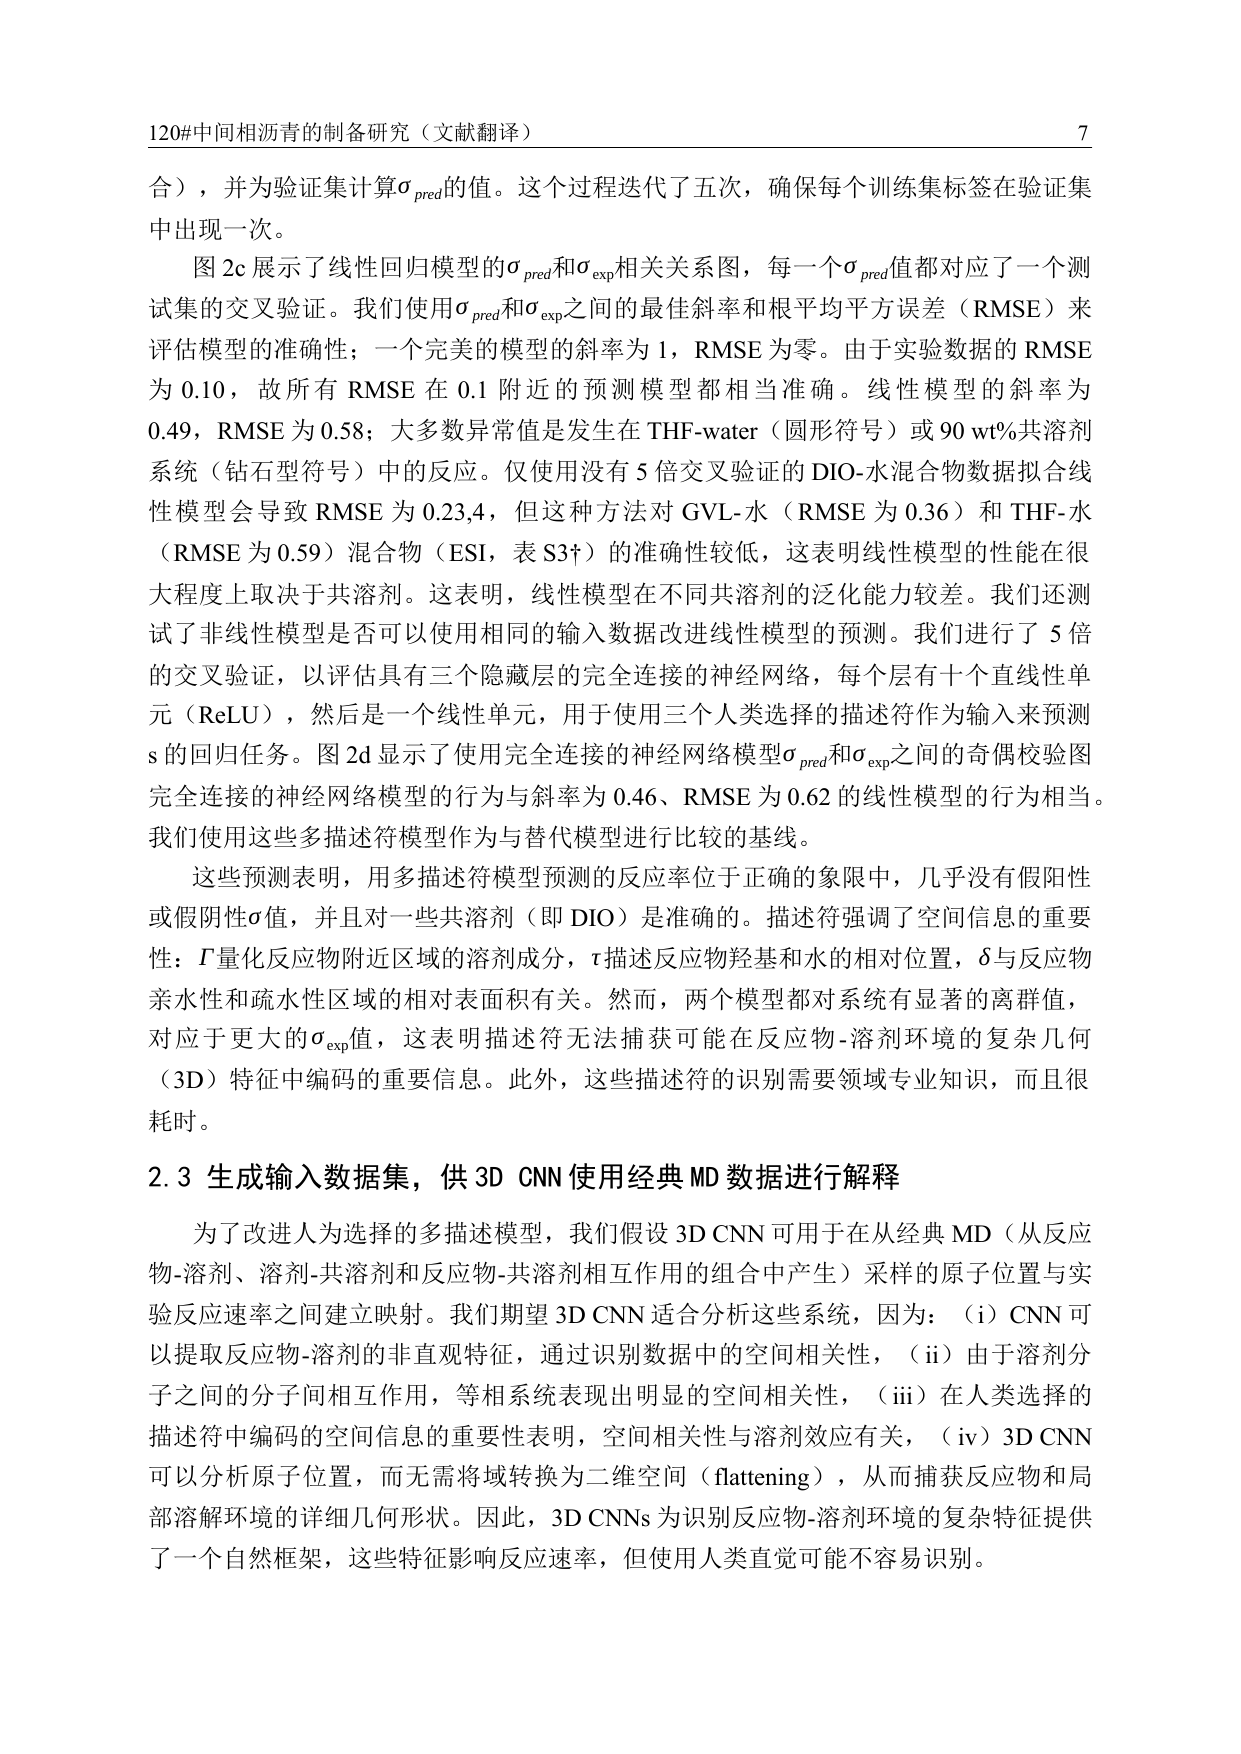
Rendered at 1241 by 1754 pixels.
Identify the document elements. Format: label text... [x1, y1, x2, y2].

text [148, 171, 1092, 244]
text 图2c展示了线性回归模型的和相关关系图，每一个值都对应了一个测试集的交叉验证。我们使用和之间的最佳斜率和根平均平方误差（RMSE）来评估模型的准确性；一个完美的模型的斜率为1，RMSE为零。由于实验数据的RMSE为0.10，故所有RMSE在0.1附近的预测模型都相当准确。线性模型的斜率为0.49，RMSE为0.58；大多数异常值是发生在THF-water（圆形符号）或90 wt%共溶剂系统（钻石型符号）中的反应。仅使用没有5倍交叉验证的DIO-水混合物数据拟合线性模型会导致RMSE为0.23,4，但这种方法对GVL-水（RMSE为0.36）和THF-水（RMSE为0.59）混合物（ESI，表S3†）的准确性较低，这表明线性模型的性能在很大程度上取决于共溶剂。这表明，线性模型在不同共溶剂的泛化能力较差。我们还测试了非线性模型是否可以使用相同的输入数据改进线性模型的预测。我们进行了5倍的交叉验证，以评估具有三个隐藏层的完全连接的神经网络，每个层有十个直线性单元（ReLU），然后是一个线性单元，用于使用三个人类选择的描述符作为输入来预测s的回归任务。图2d显示了使用完全连接的神经网络模型和之间的奇偶校验图。完全连接的神经网络模型的行为与斜率为0.46、RMSE为0.62的线性模型的行为相当。我们使用这些多描述符模型作为与替代模型进行比较的基线。 [148, 251, 1092, 852]
text 2.3 生成输入数据集，供3D CNN使用经典MD数据进行解释 [148, 1143, 1092, 1208]
text 这些预测表明，用多描述符模型预测的反应率位于正确的象限中，几乎没有假阳性或假阴性值，并且对一些共溶剂（即DIO）是准确的。描述符强调了空间信息的重要性：量化反应物附近区域的溶剂成分，描述反应物羟基和水的相对位置，与反应物亲水性和疏水性区域的相对表面积有关。然而，两个模型都对系统有显著的离群值，对应于更大的值，这表明描述符无法捕获可能在反应物-溶剂环境的复杂几何（3D）特征中编码的重要信息。此外，这些描述符的识别需要领域专业知识，而且很耗时。 [148, 859, 1092, 1136]
text 为了改进人为选择的多描述模型，我们假设3D CNN可用于在从经典MD（从反应物-溶剂、溶剂-共溶剂和反应物-共溶剂相互作用的组合中产生）采样的原子位置与实验反应速率之间建立映射。我们期望3D CNN适合分析这些系统，因为：（i）CNN可以提取反应物-溶剂的非直观特征，通过识别数据中的空间相关性，（ii）由于溶剂分子之间的分子间相互作用，等相系统表现出明显的空间相关性，（iii）在人类选择的描述符中编码的空间信息的重要性表明，空间相关性与溶剂效应有关，（iv）3D CNN可以分析原子位置，而无需将域转换为二维空间（flattening），从而捕获反应物和局部溶解环境的详细几何形状。因此，3D CNNs为识别反应物-溶剂环境的复杂特征提供了一个自然框架，这些特征影响反应速率，但使用人类直觉可能不容易识别。 [148, 1216, 1092, 1573]
